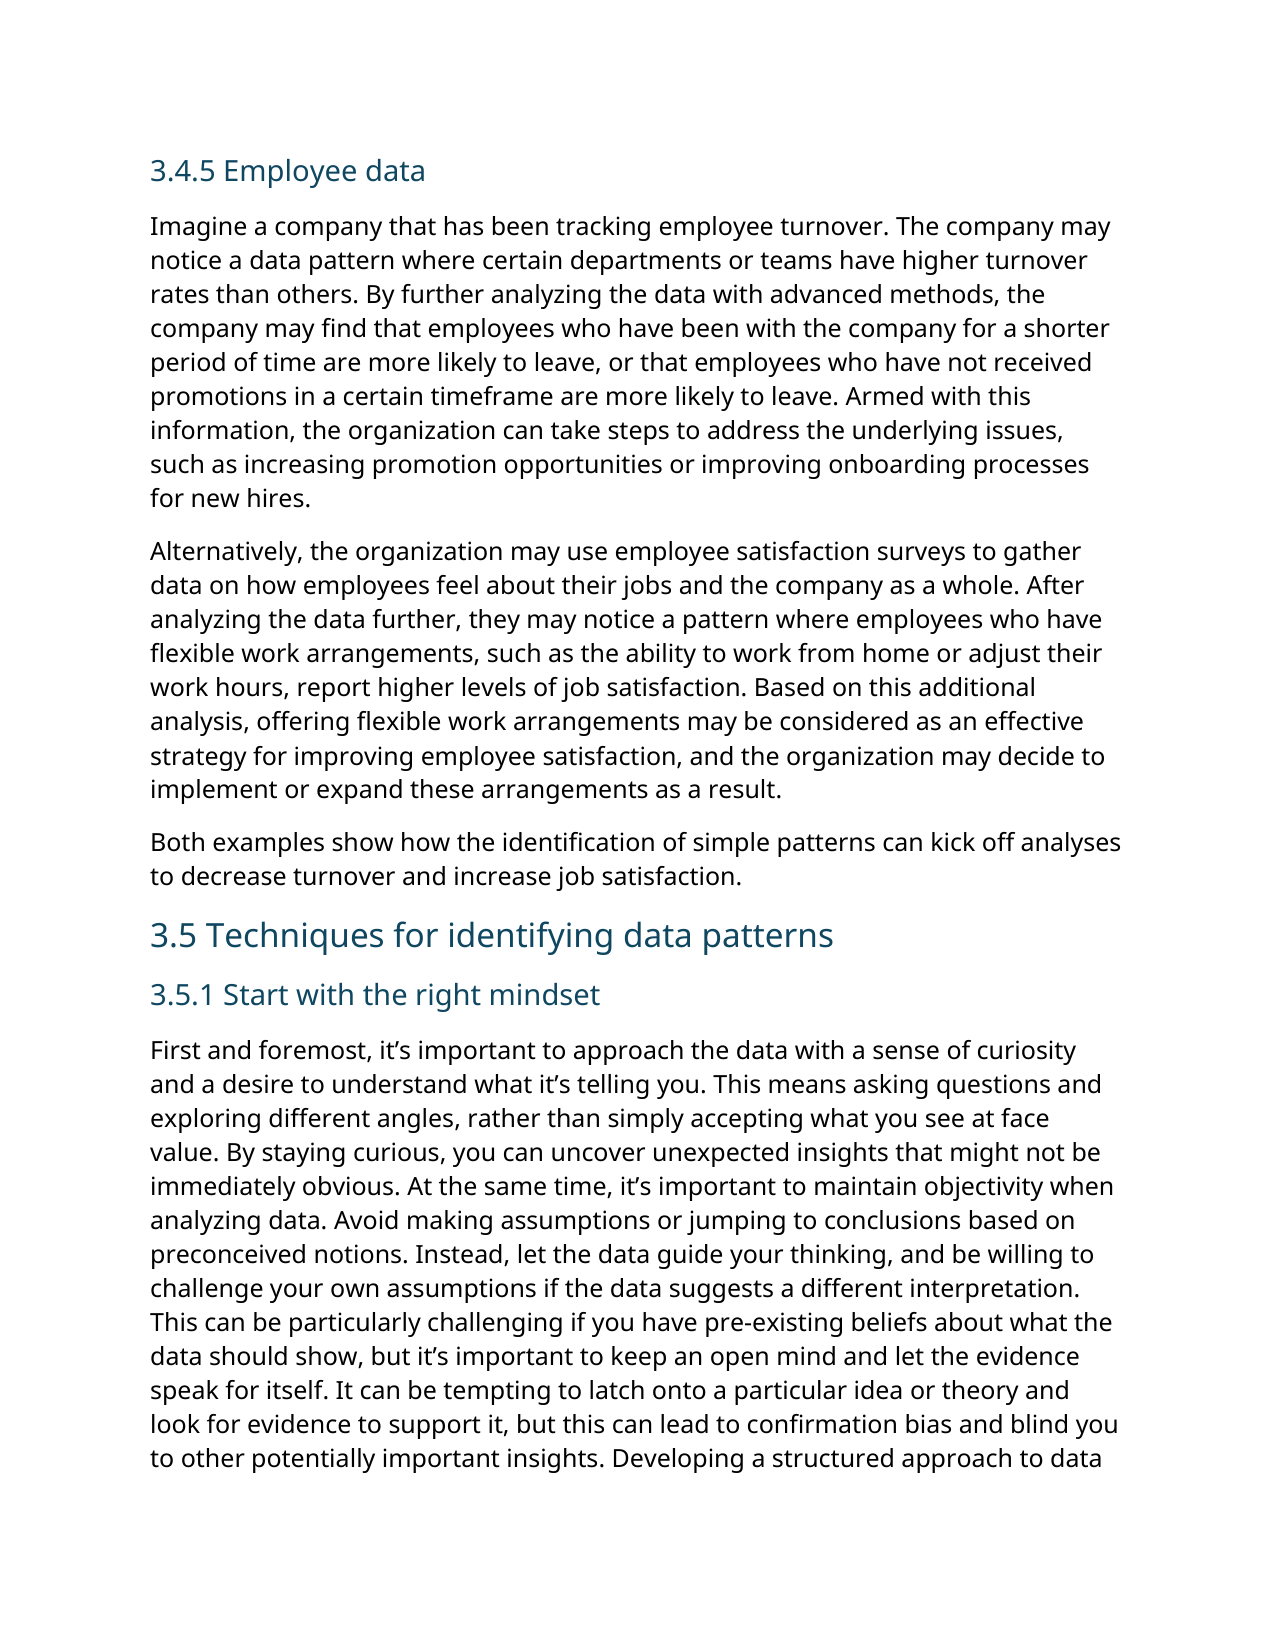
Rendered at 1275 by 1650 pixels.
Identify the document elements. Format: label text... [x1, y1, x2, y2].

text Both examples show how the identification of simple patterns can kick off analyses to decrease turnover and increase job satisfaction. [150, 825, 1125, 893]
subtitle 3.5 Techniques for identifying data patterns [150, 912, 1125, 957]
text Imagine a company that has been tracking employee turnover. The company may notice a data pattern where certain departments or teams have higher turnover rates than others. By further analyzing the data with advanced methods, the company may find that employees who have been with the company for a shorter period of time are more likely to leave, or that employees who have not received promotions in a certain timeframe are more likely to leave. Armed with this information, the organization can take steps to address the underlying issues, such as increasing promotion opportunities or improving onboarding processes for new hires. [150, 208, 1125, 515]
subtitle 3.4.5 Employee data [150, 150, 1125, 190]
text Alternatively, the organization may use employee satisfaction surveys to gather data on how employees feel about their jobs and the company as a whole. After analyzing the data further, they may notice a pattern where employees who have flexible work arrangements, such as the ability to work from home or adjust their work hours, report higher levels of job satisfaction. Based on this additional analysis, offering flexible work arrangements may be considered as an effective strategy for improving employee satisfaction, and the organization may decide to implement or expand these arrangements as a result. [150, 534, 1125, 806]
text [150, 1032, 1125, 1475]
subtitle 3.5.1 Start with the right mindset [150, 974, 1125, 1014]
